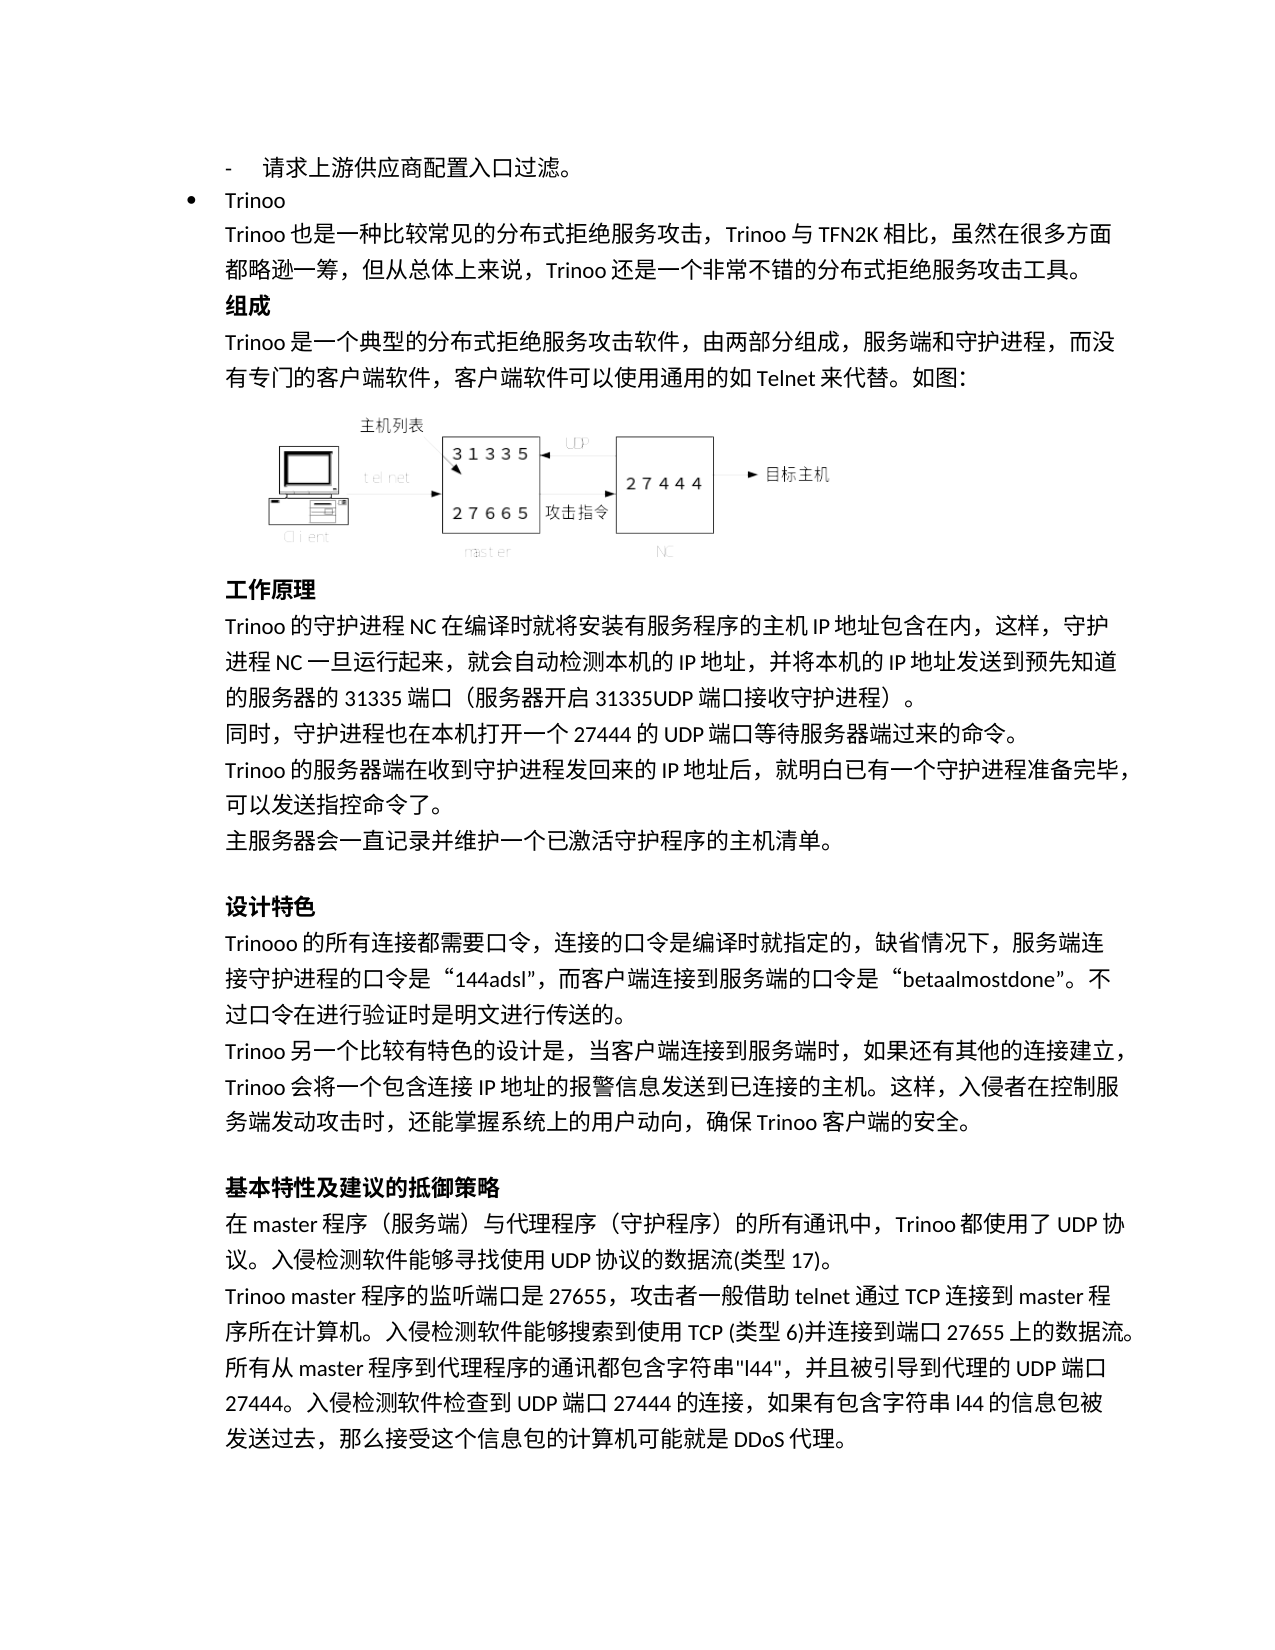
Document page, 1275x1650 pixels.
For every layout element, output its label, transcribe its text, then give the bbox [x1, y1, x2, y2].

list 同时，守护进程也在本机打开一个27444的UDP端口等待服务器端过来的命令。 [225, 716, 1125, 749]
list 设计特色 [225, 889, 1125, 922]
list Trinoo [187, 186, 1125, 214]
list 组成 [225, 288, 1125, 321]
list 基本特性及建议的抵御策略 [225, 1170, 1125, 1203]
list Trinooo的所有连接都需要口令，连接的口令是编译时就指定的，缺省情况下，服务端连接守护进程的口令是“144adsl”，而客户端连接到服务端的口令是“betaalmostdone”。不过口令在进行验证时是明文进行传送的。 [225, 925, 1125, 1030]
list 所有从master程序到代理程序的通讯都包含字符串"l44"，并且被引导到代理的UDP 端口27444。入侵检测软件检查到UDP 端口27444的连接，如果有包含字符串l44的信息包被发送过去，那么接受这个信息包的计算机可能就是DDoS代理。 [225, 1349, 1125, 1454]
list Trinoo另一个比较有特色的设计是，当客户端连接到服务端时，如果还有其他的连接建立，Trinoo会将一个包含连接IP地址的报警信息发送到已连接的主机。这样，入侵者在控制服务端发动攻击时，还能掌握系统上的用户动向，确保Trinoo客户端的安全。 [225, 1033, 1125, 1137]
list 主服务器会一直记录并维护一个已激活守护程序的主机清单。 [225, 823, 1125, 856]
list 请求上游供应商配置入口过滤。 [225, 150, 1125, 183]
list Trinoo的服务器端在收到守护进程发回来的IP地址后，就明白已有一个守护进程准备完毕，可以发送指控命令了。 [225, 752, 1125, 821]
list Trinoo是一个典型的分布式拒绝服务攻击软件，由两部分组成，服务端和守护进程，而没有专门的客户端软件，客户端软件可以使用通用的如Telnet来代替。如图： [225, 323, 1125, 393]
list Trinoo也是一种比较常见的分布式拒绝服务攻击，Trinoo与TFN2K相比，虽然在很多方面都略逊一筹，但从总体上来说，Trinoo还是一个非常不错的分布式拒绝服务攻击工具。 [225, 216, 1125, 285]
list 工作原理 [225, 572, 1125, 606]
list 在master程序（服务端）与代理程序（守护程序）的所有通讯中，Trinoo都使用了UDP协议。入侵检测软件能够寻找使用UDP协议的数据流(类型17)。 [225, 1206, 1125, 1275]
list Trinoo的守护进程NC在编译时就将安装有服务程序的主机IP地址包含在内，这样，守护进程NC一旦运行起来，就会自动检测本机的IP地址，并将本机的IP地址发送到预先知道的服务器的31335端口（服务器开启31335UDP端口接收守护进程）。 [225, 608, 1125, 713]
list Trinoo master程序的监听端口是27655，攻击者一般借助telnet通过TCP连接到master程序所在计算机。入侵检测软件能够搜索到使用TCP (类型6)并连接到端口27655上的数据流。 [225, 1278, 1125, 1347]
